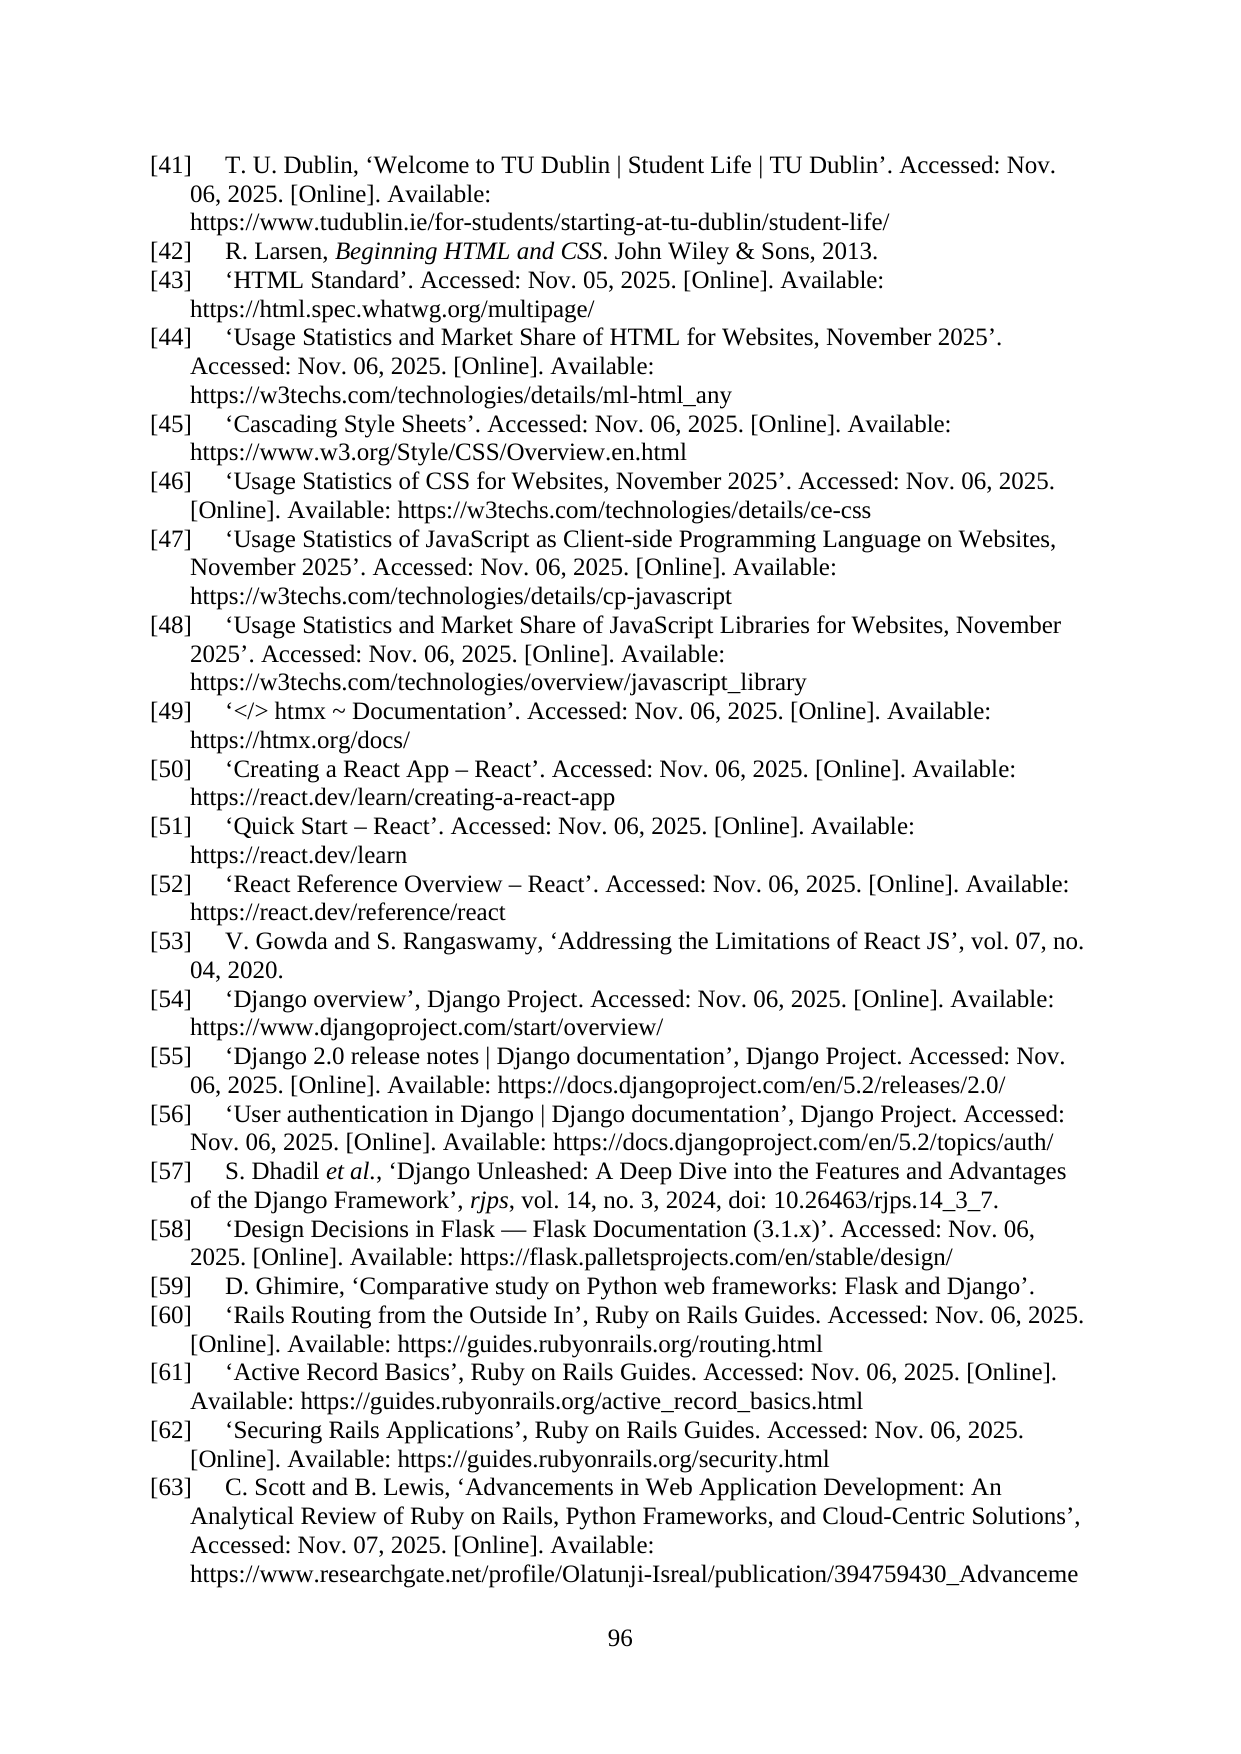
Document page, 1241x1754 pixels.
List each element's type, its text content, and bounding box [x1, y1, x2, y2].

text [62] ‘Securing Rails Applications’, Ruby on Rails Guides. Accessed: Nov. 06, 2025. [Online]. Available: https://guides.rubyonrails.org/security.html [150, 1415, 1090, 1472]
text [56] ‘User authentication in Django | Django documentation’, Django Project. Accessed: Nov. 06, 2025. [Online]. Available: https://docs.djangoproject.com/en/5.2/topics/auth/ [150, 1099, 1090, 1156]
text [59] D. Ghimire, ‘Comparative study on Python web frameworks: Flask and Django’. [150, 1271, 1090, 1300]
text [48] ‘Usage Statistics and Market Share of JavaScript Libraries for Websites, November 2025’. Accessed: Nov. 06, 2025. [Online]. Available: https://w3techs.com/technologies/overview/javascript_library [150, 610, 1090, 696]
text [42] R. Larsen, Beginning HTML and CSS. John Wiley & Sons, 2013. [150, 236, 1090, 265]
text [58] ‘Design Decisions in Flask — Flask Documentation (3.1.x)’. Accessed: Nov. 06, 2025. [Online]. Available: https://flask.palletsprojects.com/en/stable/design/ [150, 1214, 1090, 1271]
text [57] S. Dhadil et al., ‘Django Unleashed: A Deep Dive into the Features and Advantages of the Django Framework’, rjps, vol. 14, no. 3, 2024, doi: 10.26463/rjps.14_3_7. [150, 1156, 1090, 1214]
text [52] ‘React Reference Overview – React’. Accessed: Nov. 06, 2025. [Online]. Available: https://react.dev/reference/react [150, 869, 1090, 926]
text [43] ‘HTML Standard’. Accessed: Nov. 05, 2025. [Online]. Available: https://html.spec.whatwg.org/multipage/ [150, 265, 1090, 322]
text [53] V. Gowda and S. Rangaswamy, ‘Addressing the Limitations of React JS’, vol. 07, no. 04, 2020. [150, 926, 1090, 984]
text [60] ‘Rails Routing from the Outside In’, Ruby on Rails Guides. Accessed: Nov. 06, 2025. [Online]. Available: https://guides.rubyonrails.org/routing.html [150, 1300, 1090, 1357]
text [55] ‘Django 2.0 release notes | Django documentation’, Django Project. Accessed: Nov. 06, 2025. [Online]. Available: https://docs.djangoproject.com/en/5.2/releases/2.0/ [150, 1041, 1090, 1099]
text [41] T. U. Dublin, ‘Welcome to TU Dublin | Student Life | TU Dublin’. Accessed: Nov. 06, 2025. [Online]. Available: https://www.tudublin.ie/for-students/starting-at-tu-dublin/student-life/ [150, 150, 1090, 236]
text [54] ‘Django overview’, Django Project. Accessed: Nov. 06, 2025. [Online]. Available: https://www.djangoproject.com/start/overview/ [150, 984, 1090, 1041]
text [49] ‘</> htmx ~ Documentation’. Accessed: Nov. 06, 2025. [Online]. Available: https://htmx.org/docs/ [150, 696, 1090, 754]
text [50] ‘Creating a React App – React’. Accessed: Nov. 06, 2025. [Online]. Available: https://react.dev/learn/creating-a-react-app [150, 754, 1090, 811]
text [61] ‘Active Record Basics’, Ruby on Rails Guides. Accessed: Nov. 06, 2025. [Online]. Available: https://guides.rubyonrails.org/active_record_basics.html [150, 1357, 1090, 1415]
text [51] ‘Quick Start – React’. Accessed: Nov. 06, 2025. [Online]. Available: https://react.dev/learn [150, 811, 1090, 869]
text [45] ‘Cascading Style Sheets’. Accessed: Nov. 06, 2025. [Online]. Available: https://www.w3.org/Style/CSS/Overview.en.html [150, 409, 1090, 466]
text [47] ‘Usage Statistics of JavaScript as Client-side Programming Language on Websites, November 2025’. Accessed: Nov. 06, 2025. [Online]. Available: https://w3techs.com/technologies/details/cp-javascript [150, 524, 1090, 610]
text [150, 1472, 1090, 1587]
text [44] ‘Usage Statistics and Market Share of HTML for Websites, November 2025’. Accessed: Nov. 06, 2025. [Online]. Available: https://w3techs.com/technologies/details/ml-html_any [150, 322, 1090, 409]
text [46] ‘Usage Statistics of CSS for Websites, November 2025’. Accessed: Nov. 06, 2025. [Online]. Available: https://w3techs.com/technologies/details/ce-css [150, 466, 1090, 524]
